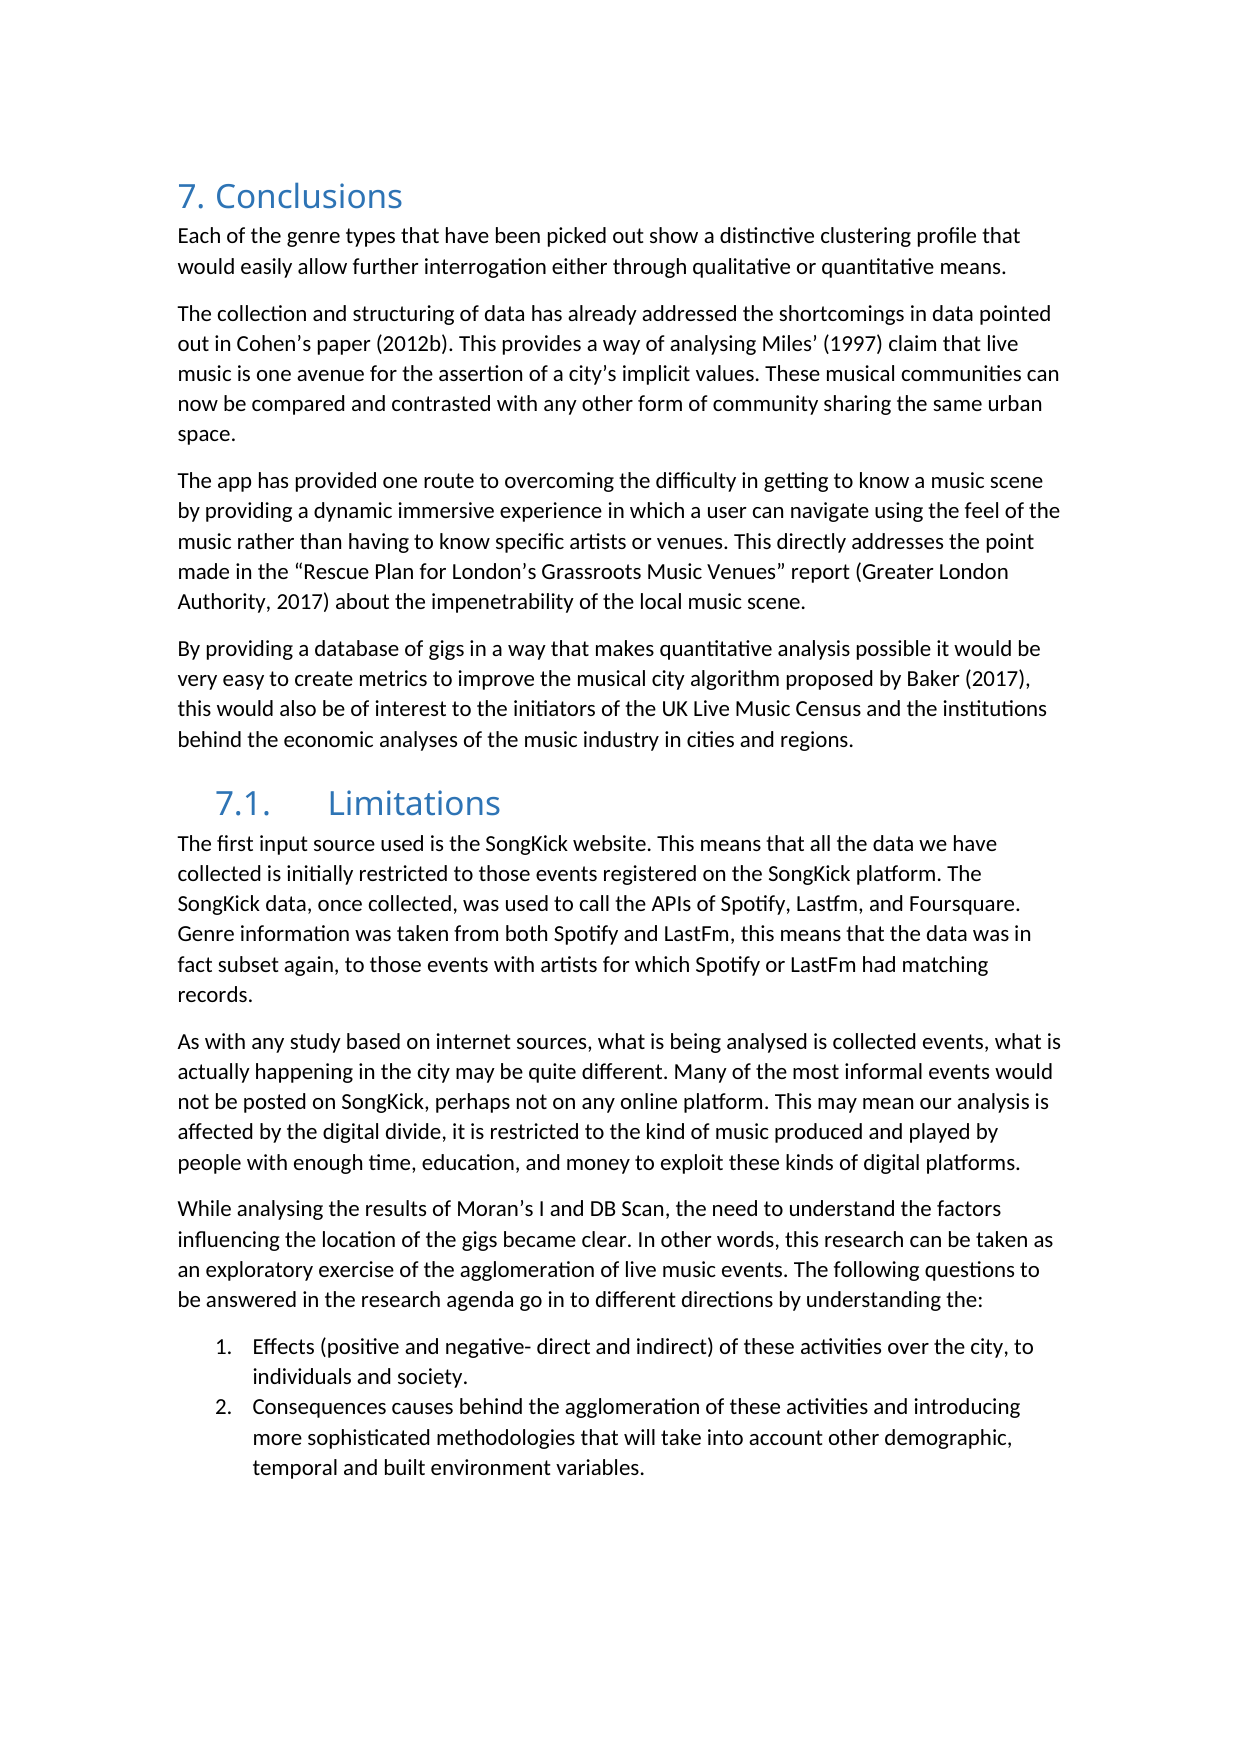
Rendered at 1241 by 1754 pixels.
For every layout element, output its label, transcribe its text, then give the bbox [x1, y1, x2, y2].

text By providing a database of gigs in a way that makes quantitative analysis possible it would be very easy to create metrics to improve the musical city algorithm proposed by Baker (2017), this would also be of interest to the initiators of the UK Live Music Census and the institutions behind the economic analyses of the music industry in cities and regions. [177, 634, 1063, 753]
subtitle Limitations [215, 780, 1063, 825]
text As with any study based on internet sources, what is being analysed is collected events, what is actually happening in the city may be quite different. Many of the most informal events would not be posted on SongKick, perhaps not on any online platform. This may mean our analysis is affected by the digital divide, it is restricted to the kind of music produced and played by people with enough time, education, and money to exploit these kinds of digital platforms. [177, 1027, 1063, 1176]
text The app has provided one route to overcoming the difficulty in getting to know a music scene by providing a dynamic immersive experience in which a user can navigate using the feel of the music rather than having to know specific artists or venues. This directly addresses the point made in the “Rescue Plan for London’s Grassroots Music Venues” report (Greater London Authority, 2017) about the impenetrability of the local music scene. [177, 466, 1063, 615]
list Effects (positive and negative- direct and indirect) of these activities over the city, to individuals and society. [215, 1332, 1063, 1390]
text The first input source used is the SongKick website. This means that all the data we have collected is initially restricted to those events registered on the SongKick platform. The SongKick data, once collected, was used to call the APIs of Spotify, Lastfm, and Foursquare. Genre information was taken from both Spotify and LastFm, this means that the data was in fact subset again, to those events with artists for which Spotify or LastFm had matching records. [177, 829, 1063, 1008]
subtitle Conclusions [177, 173, 1063, 218]
text While analysing the results of Moran’s I and DB Scan, the need to understand the factors influencing the location of the gigs became clear. In other words, this research can be taken as an exploratory exercise of the agglomeration of live music events. The following questions to be answered in the research agenda go in to different directions by understanding the: [177, 1194, 1063, 1313]
text Each of the genre types that have been picked out show a distinctive clustering profile that would easily allow further interrogation either through qualitative or quantitative means. [177, 222, 1063, 280]
list Consequences causes behind the agglomeration of these activities and introducing more sophisticated methodologies that will take into account other demographic, temporal and built environment variables. [215, 1392, 1063, 1481]
text The collection and structuring of data has already addressed the shortcomings in data pointed out in Cohen’s paper (2012b). This provides a way of analysing Miles’ (1997) claim that live music is one avenue for the assertion of a city’s implicit values. These musical communities can now be compared and contrasted with any other form of community sharing the same urban space. [177, 299, 1063, 447]
